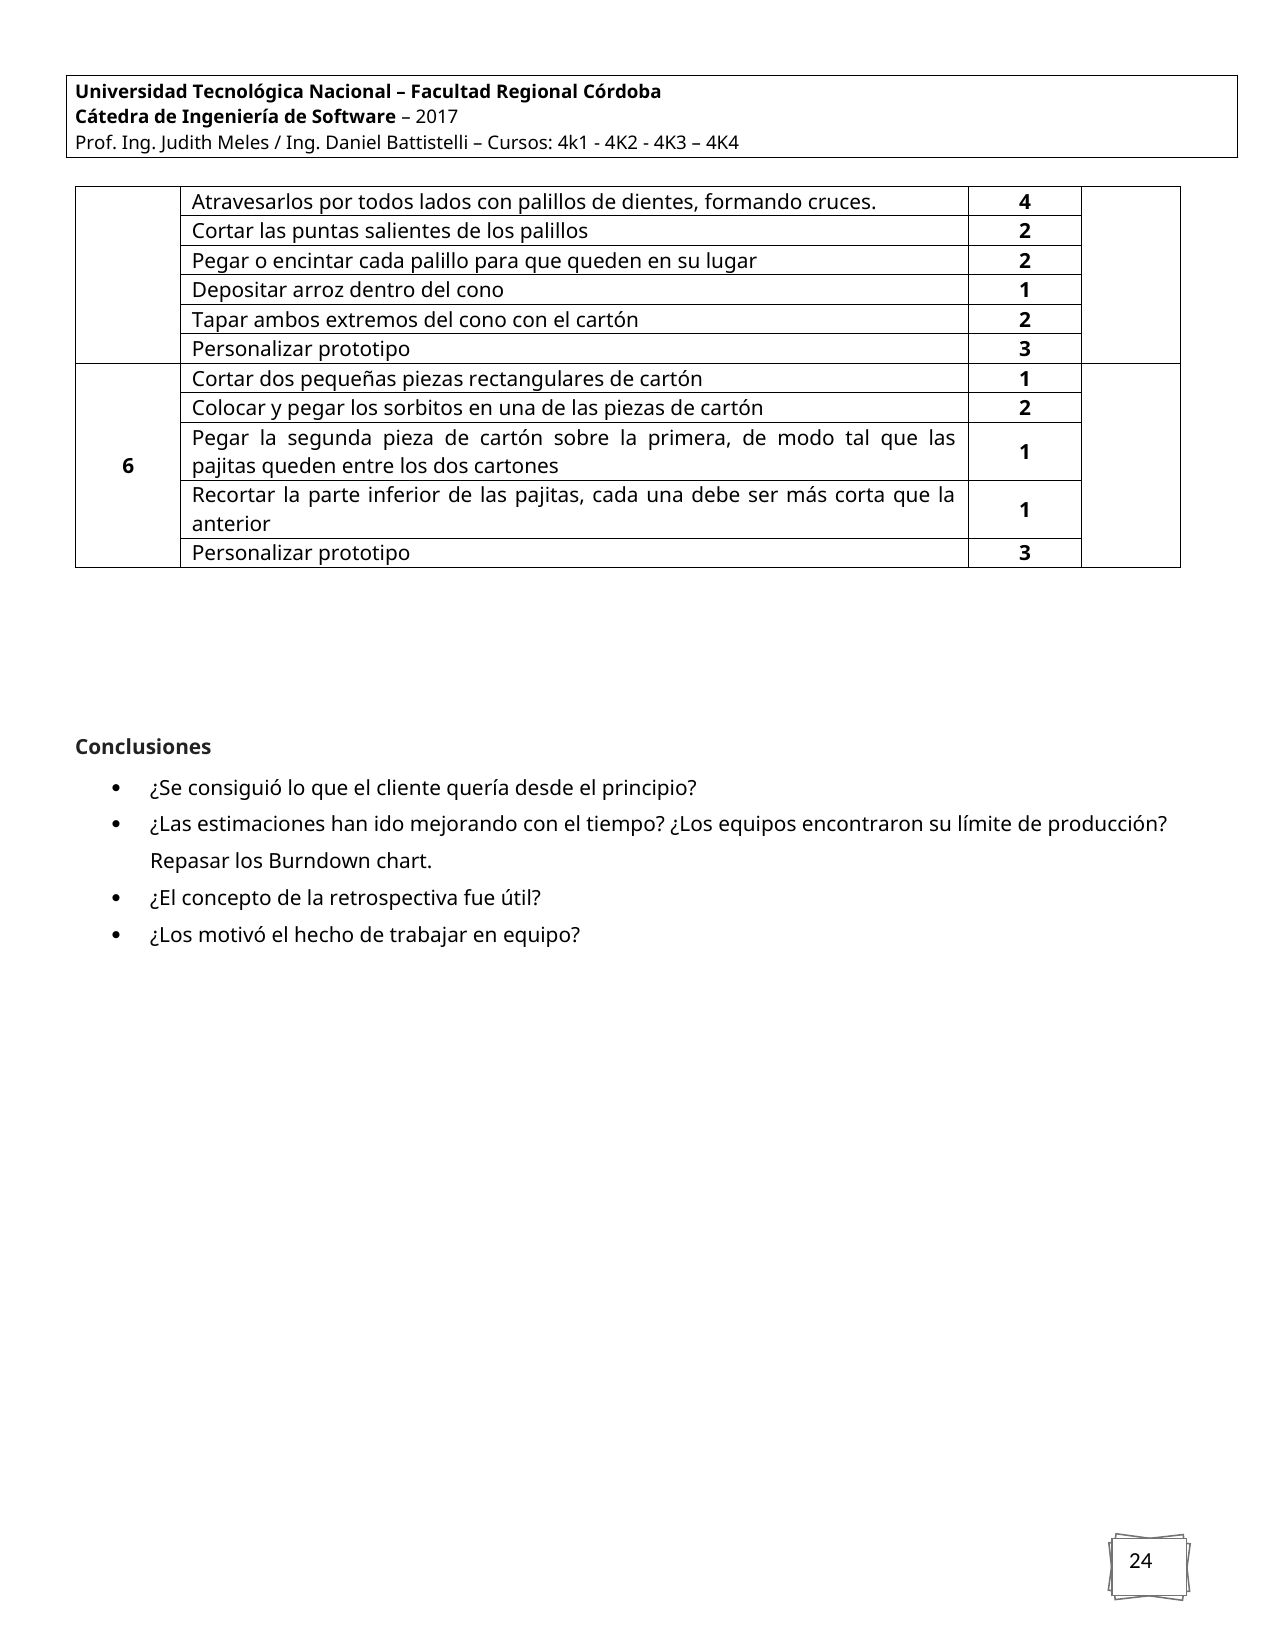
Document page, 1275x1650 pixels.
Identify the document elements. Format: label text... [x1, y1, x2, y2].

table_cell Personalizar prototipo [181, 334, 968, 363]
list ¿El concepto de la retrospectiva fue útil? [112, 883, 1181, 912]
list ¿Las estimaciones han ido mejorando con el tiempo? ¿Los equipos encontraron su límite de producción? Repasar los Burndown chart. [112, 809, 1181, 875]
table_cell Recortar la parte inferior de las pajitas, cada una debe ser más corta que la anterior [181, 481, 968, 537]
table_cell 2 [969, 246, 1081, 274]
table_cell 3 [969, 539, 1081, 567]
table_cell Depositar arroz dentro del cono [181, 275, 968, 304]
table_cell Pegar la segunda pieza de cartón sobre la primera, de modo tal que las pajitas queden entre los dos cartones [181, 423, 968, 479]
table_cell 6 [76, 364, 180, 567]
table_cell Pegar o encintar cada palillo para que queden en su lugar [181, 246, 968, 274]
list ¿Los motivó el hecho de trabajar en equipo? [112, 920, 1181, 949]
text Conclusiones [75, 732, 1181, 760]
table_cell 1 [969, 364, 1081, 392]
table_cell [1082, 364, 1180, 567]
table_cell [1082, 187, 1180, 363]
table_cell Cortar dos pequeñas piezas rectangulares de cartón [181, 364, 968, 392]
table_cell Cortar las puntas salientes de los palillos [181, 216, 968, 245]
table_cell 4 [969, 187, 1081, 215]
table_cell 2 [969, 393, 1081, 422]
table_cell 5 [76, 187, 180, 363]
table_cell Personalizar prototipo [181, 539, 968, 567]
table_cell 2 [969, 305, 1081, 333]
table_cell 1 [969, 275, 1081, 304]
table_cell Tapar ambos extremos del cono con el cartón [181, 305, 968, 333]
table_cell 1 [969, 481, 1081, 537]
table_cell 3 [969, 334, 1081, 363]
table_cell 2 [969, 216, 1081, 245]
list ¿Se consiguió lo que el cliente quería desde el principio? [112, 773, 1181, 801]
table_cell 1 [969, 423, 1081, 479]
table_cell Atravesarlos por todos lados con palillos de dientes, formando cruces. [181, 187, 968, 215]
table_cell Colocar y pegar los sorbitos en una de las piezas de cartón [181, 393, 968, 422]
